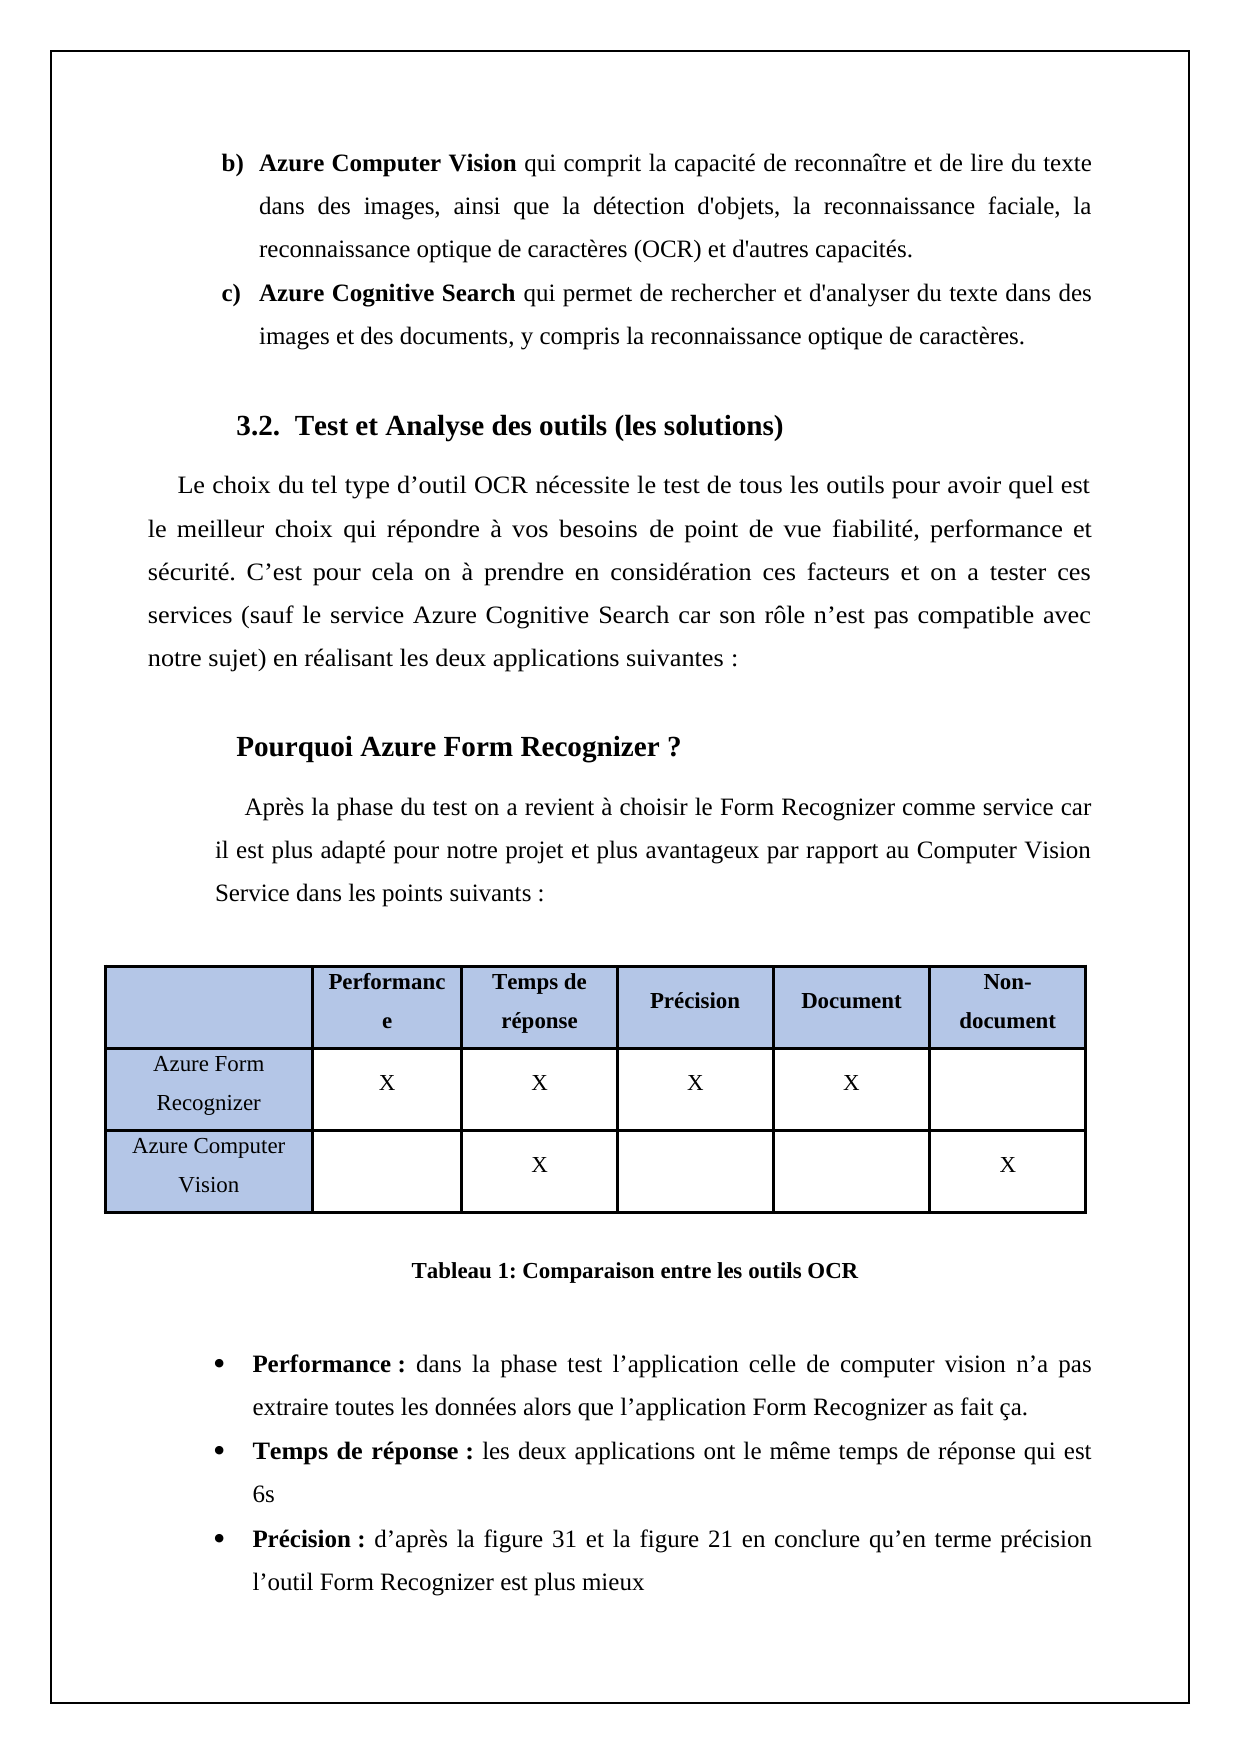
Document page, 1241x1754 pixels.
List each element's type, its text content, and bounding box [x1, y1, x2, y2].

table_header [107, 968, 311, 1047]
table_cell Azure Form Recognizer [107, 1050, 311, 1129]
table_header Document [775, 968, 928, 1047]
table_cell X [619, 1050, 772, 1129]
list Azure Computer Vision qui comprit la capacité de reconnaître et de lire du texte dans des images, ainsi que la détection d'objets, la reconnaissance faciale, la reconnaissance optique de caractères (OCR) et d'autres capacités. [221, 148, 1093, 263]
list Précision : d’après la figure 31 et la figure 21 en conclure qu’en terme précision l’outil Form Recognizer est plus mieux [215, 1524, 1093, 1596]
table_header Non-document [931, 968, 1084, 1047]
text Le choix du tel type d’outil OCR nécessite le test de tous les outils pour avoir quel est le meilleur choix qui répondre à vos besoins de point de vue fiabilité, performance et sécurité. C’est pour cela on à prendre en considération ces facteurs et on a tester ces services (sauf le service Azure Cognitive Search car son rôle n’est pas compatible avec notre sujet) en réalisant les deux applications suivantes : [148, 471, 1093, 672]
text Après la phase du test on a revient à choisir le Form Recognizer comme service car il est plus adapté pour notre projet et plus avantageux par rapport au Computer Vision Service dans les points suivants : [215, 792, 1093, 907]
table_cell X [314, 1050, 460, 1129]
table_cell [314, 1132, 460, 1211]
table_cell X [931, 1132, 1084, 1211]
table_header Précision [619, 968, 772, 1047]
subtitle 3.2. Test et Analyse des outils (les solutions) [148, 408, 1093, 441]
table_cell X [463, 1050, 616, 1129]
subtitle Pourquoi Azure Form Recognizer ? [148, 729, 1093, 763]
table_header Performance [314, 968, 460, 1047]
list Performance : dans la phase test l’application celle de computer vision n’a pas extraire toutes les données alors que l’application Form Recognizer as fait ça. [215, 1349, 1093, 1421]
table_cell X [775, 1050, 928, 1129]
table_header Temps de réponse [463, 968, 616, 1047]
list Temps de réponse : les deux applications ont le même temps de réponse qui est 6s [215, 1436, 1093, 1508]
table_cell [775, 1132, 928, 1211]
list Azure Cognitive Search qui permet de rechercher et d'analyser du texte dans des images et des documents, y compris la reconnaissance optique de caractères. [221, 278, 1093, 350]
table_cell X [463, 1132, 616, 1211]
table_cell [931, 1050, 1084, 1129]
table_cell [619, 1132, 772, 1211]
table_cell Azure Computer Vision [107, 1132, 311, 1211]
text Tableau 1: Comparaison entre les outils OCR [148, 1257, 1093, 1283]
